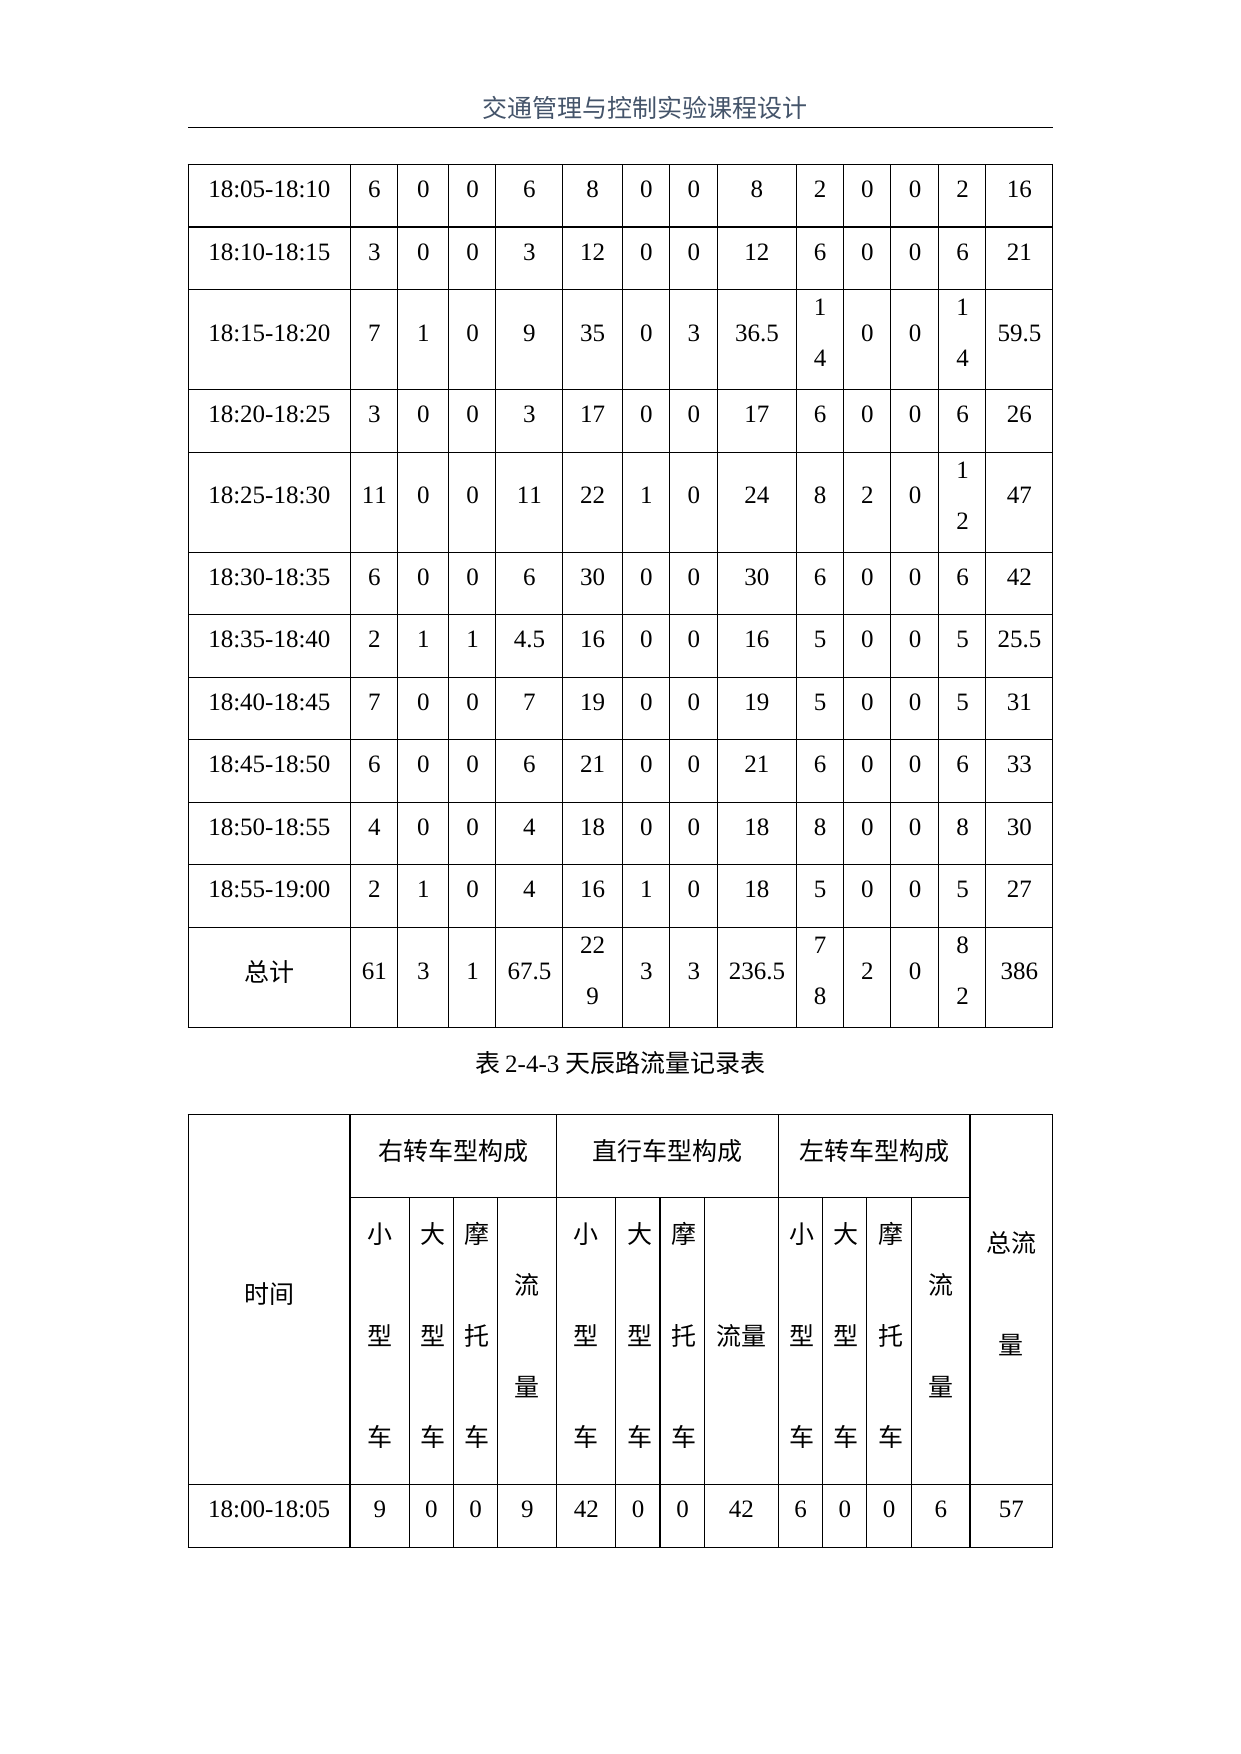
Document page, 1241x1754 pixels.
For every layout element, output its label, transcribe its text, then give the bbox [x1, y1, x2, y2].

table_cell 0 [670, 228, 717, 289]
table_cell 16 [718, 615, 796, 677]
table_cell 18:50-18:55 [189, 803, 350, 864]
table_cell 大型车 [410, 1198, 453, 1484]
table_cell 1 [398, 290, 448, 389]
table_cell 8 [939, 803, 985, 864]
text 表2-4-3 天辰路流量记录表 [187, 1028, 1053, 1096]
table_cell 386 [986, 928, 1052, 1027]
table_header 总流量 [971, 1115, 1052, 1484]
table_cell 0 [891, 928, 938, 1027]
table_cell 19 [563, 678, 622, 739]
table_cell 1 [398, 615, 448, 677]
table_cell 6 [496, 165, 562, 226]
table_cell 12 [563, 228, 622, 289]
table_cell 8 [563, 165, 622, 226]
table_cell 0 [449, 453, 495, 552]
table_cell 16 [563, 865, 622, 927]
table_cell 0 [623, 553, 669, 614]
table_cell 0 [823, 1485, 866, 1547]
table_cell 7 [351, 290, 397, 389]
table_cell 0 [891, 453, 938, 552]
table_cell 0 [891, 678, 938, 739]
table_cell 0 [398, 228, 448, 289]
table_cell 0 [623, 290, 669, 389]
table_cell 18:10-18:15 [189, 228, 350, 289]
table_cell 0 [454, 1485, 497, 1547]
table_cell 30 [563, 553, 622, 614]
table_header 直行车型构成 [557, 1115, 778, 1197]
table_cell 0 [844, 678, 890, 739]
table_cell 22 [563, 453, 622, 552]
table_cell 0 [844, 228, 890, 289]
table_cell 0 [398, 553, 448, 614]
table_cell 0 [449, 740, 495, 802]
table_cell 18:05-18:10 [189, 165, 350, 226]
table_cell 67.5 [496, 928, 562, 1027]
table_cell 小型车 [779, 1198, 822, 1484]
table_cell 0 [844, 165, 890, 226]
table_cell 30 [718, 553, 796, 614]
table_cell 小型车 [557, 1198, 615, 1484]
table_cell 0 [670, 453, 717, 552]
table_cell 78 [797, 928, 843, 1027]
table_cell 18:30-18:35 [189, 553, 350, 614]
table_cell 6 [939, 228, 985, 289]
table_cell 18:45-18:50 [189, 740, 350, 802]
table_cell 0 [623, 165, 669, 226]
table_cell 36.5 [718, 290, 796, 389]
table_cell 33 [986, 740, 1052, 802]
table_cell 5 [797, 615, 843, 677]
table_cell 14 [797, 290, 843, 389]
table_cell 0 [844, 615, 890, 677]
table_cell 12 [718, 228, 796, 289]
table_cell 6 [797, 390, 843, 452]
table_cell 18:25-18:30 [189, 453, 350, 552]
table_cell 3 [351, 228, 397, 289]
table_cell 3 [670, 290, 717, 389]
table_cell 27 [986, 865, 1052, 927]
table_cell 0 [844, 553, 890, 614]
table_cell 0 [449, 803, 495, 864]
table_cell 236.5 [718, 928, 796, 1027]
table_cell 14 [939, 290, 985, 389]
table_cell 大型车 [823, 1198, 866, 1484]
table_cell 0 [449, 865, 495, 927]
table_cell 8 [797, 453, 843, 552]
table_cell 229 [563, 928, 622, 1027]
table_cell 0 [623, 615, 669, 677]
table_cell 6 [496, 740, 562, 802]
table_cell 0 [844, 865, 890, 927]
table_cell 0 [867, 1485, 911, 1547]
table_cell 大型车 [616, 1198, 659, 1484]
table_cell 0 [670, 865, 717, 927]
table_cell 5 [797, 865, 843, 927]
table_cell 2 [351, 865, 397, 927]
table_cell 0 [623, 228, 669, 289]
table_header 时间 [189, 1115, 349, 1484]
table_cell 3 [623, 928, 669, 1027]
table_cell 6 [939, 390, 985, 452]
table_cell 21 [986, 228, 1052, 289]
table_cell 3 [398, 928, 448, 1027]
table_cell 0 [449, 678, 495, 739]
table_cell 2 [797, 165, 843, 226]
table_cell 25.5 [986, 615, 1052, 677]
table_cell 0 [449, 290, 495, 389]
table_cell 0 [891, 165, 938, 226]
table_cell 0 [670, 740, 717, 802]
table_cell 17 [563, 390, 622, 452]
table_header 左转车型构成 [779, 1115, 969, 1197]
table_cell 42 [557, 1485, 615, 1547]
table_cell 6 [912, 1485, 969, 1547]
table_cell 47 [986, 453, 1052, 552]
table_cell 31 [986, 678, 1052, 739]
table_cell 4 [496, 803, 562, 864]
table_cell 0 [670, 390, 717, 452]
table_cell 1 [623, 865, 669, 927]
table_cell 24 [718, 453, 796, 552]
table_cell 0 [449, 553, 495, 614]
table_cell 0 [891, 803, 938, 864]
table_cell 6 [351, 165, 397, 226]
table_cell 6 [797, 553, 843, 614]
table_cell 9 [351, 1485, 409, 1547]
table_cell 1 [449, 928, 495, 1027]
table_cell 6 [779, 1485, 822, 1547]
table_cell 59.5 [986, 290, 1052, 389]
table_cell 6 [496, 553, 562, 614]
table_cell 42 [705, 1485, 778, 1547]
table_cell 19 [718, 678, 796, 739]
table_cell 7 [496, 678, 562, 739]
table_cell 0 [891, 740, 938, 802]
table_cell 1 [398, 865, 448, 927]
table_cell 0 [891, 228, 938, 289]
table_cell 3 [351, 390, 397, 452]
table_cell 摩托车 [454, 1198, 497, 1484]
table_cell 0 [623, 678, 669, 739]
table_cell 4 [351, 803, 397, 864]
table_cell 3 [496, 390, 562, 452]
table_cell 12 [939, 453, 985, 552]
table_cell 0 [891, 390, 938, 452]
table_cell 16 [986, 165, 1052, 226]
table_cell 0 [844, 740, 890, 802]
table_cell 6 [939, 553, 985, 614]
table_cell 0 [844, 803, 890, 864]
table_cell 5 [939, 865, 985, 927]
table_cell 0 [844, 390, 890, 452]
table_cell 42 [986, 553, 1052, 614]
table_cell 6 [797, 228, 843, 289]
table_cell 0 [398, 740, 448, 802]
table_cell 9 [498, 1485, 556, 1547]
table_cell 82 [939, 928, 985, 1027]
table_cell 0 [623, 740, 669, 802]
table_cell 26 [986, 390, 1052, 452]
table_cell 6 [939, 740, 985, 802]
table_cell 18 [718, 803, 796, 864]
table_cell 9 [496, 290, 562, 389]
table_cell 7 [351, 678, 397, 739]
table_cell 0 [623, 390, 669, 452]
table_cell 总计 [189, 928, 350, 1027]
table_cell 6 [351, 740, 397, 802]
table_cell 2 [844, 453, 890, 552]
table_cell 4 [496, 865, 562, 927]
table_cell 摩托车 [867, 1198, 911, 1484]
table_cell 0 [398, 678, 448, 739]
table_cell 18 [563, 803, 622, 864]
table_cell 0 [670, 615, 717, 677]
table_cell 2 [939, 165, 985, 226]
table_cell 61 [351, 928, 397, 1027]
table_cell 21 [563, 740, 622, 802]
table_cell 3 [496, 228, 562, 289]
table_cell 30 [986, 803, 1052, 864]
table_cell 18:40-18:45 [189, 678, 350, 739]
table_cell 流量 [705, 1198, 778, 1484]
table_cell 11 [496, 453, 562, 552]
table_cell 0 [891, 553, 938, 614]
table_cell 18 [718, 865, 796, 927]
table_cell 0 [410, 1485, 453, 1547]
table_cell 17 [718, 390, 796, 452]
table_cell 0 [449, 165, 495, 226]
table_cell 3 [670, 928, 717, 1027]
table_cell 8 [718, 165, 796, 226]
table_cell 21 [718, 740, 796, 802]
table_cell 57 [971, 1485, 1052, 1547]
table_cell 18:00-18:05 [189, 1485, 349, 1547]
table_cell 5 [797, 678, 843, 739]
table_cell 35 [563, 290, 622, 389]
table_cell 16 [563, 615, 622, 677]
table_cell 18:55-19:00 [189, 865, 350, 927]
table_cell 0 [670, 553, 717, 614]
table_cell 11 [351, 453, 397, 552]
table_cell 1 [449, 615, 495, 677]
table_cell 2 [351, 615, 397, 677]
table_cell 0 [398, 165, 448, 226]
table_header 右转车型构成 [351, 1115, 556, 1197]
table_cell 0 [891, 865, 938, 927]
table_cell 2 [844, 928, 890, 1027]
table_cell 0 [398, 453, 448, 552]
table_cell 8 [797, 803, 843, 864]
table_cell 流量 [498, 1198, 556, 1484]
table_cell 4.5 [496, 615, 562, 677]
table_cell 18:35-18:40 [189, 615, 350, 677]
table_cell 0 [844, 290, 890, 389]
table_cell 5 [939, 615, 985, 677]
table_cell 0 [891, 615, 938, 677]
table_cell 摩托车 [661, 1198, 704, 1484]
table_cell 0 [891, 290, 938, 389]
table_cell 18:15-18:20 [189, 290, 350, 389]
table_cell 6 [797, 740, 843, 802]
table_cell 小型车 [351, 1198, 409, 1484]
table_cell 0 [398, 390, 448, 452]
table_cell 5 [939, 678, 985, 739]
table_cell 0 [449, 228, 495, 289]
table_cell 0 [449, 390, 495, 452]
table_cell 1 [623, 453, 669, 552]
table_cell 0 [623, 803, 669, 864]
table_cell 0 [616, 1485, 659, 1547]
table_cell 0 [661, 1485, 704, 1547]
table_cell 0 [670, 803, 717, 864]
table_cell 流量 [912, 1198, 969, 1484]
table_cell 6 [351, 553, 397, 614]
table_cell 18:20-18:25 [189, 390, 350, 452]
table_cell 0 [398, 803, 448, 864]
table_cell 0 [670, 165, 717, 226]
table_cell 0 [670, 678, 717, 739]
